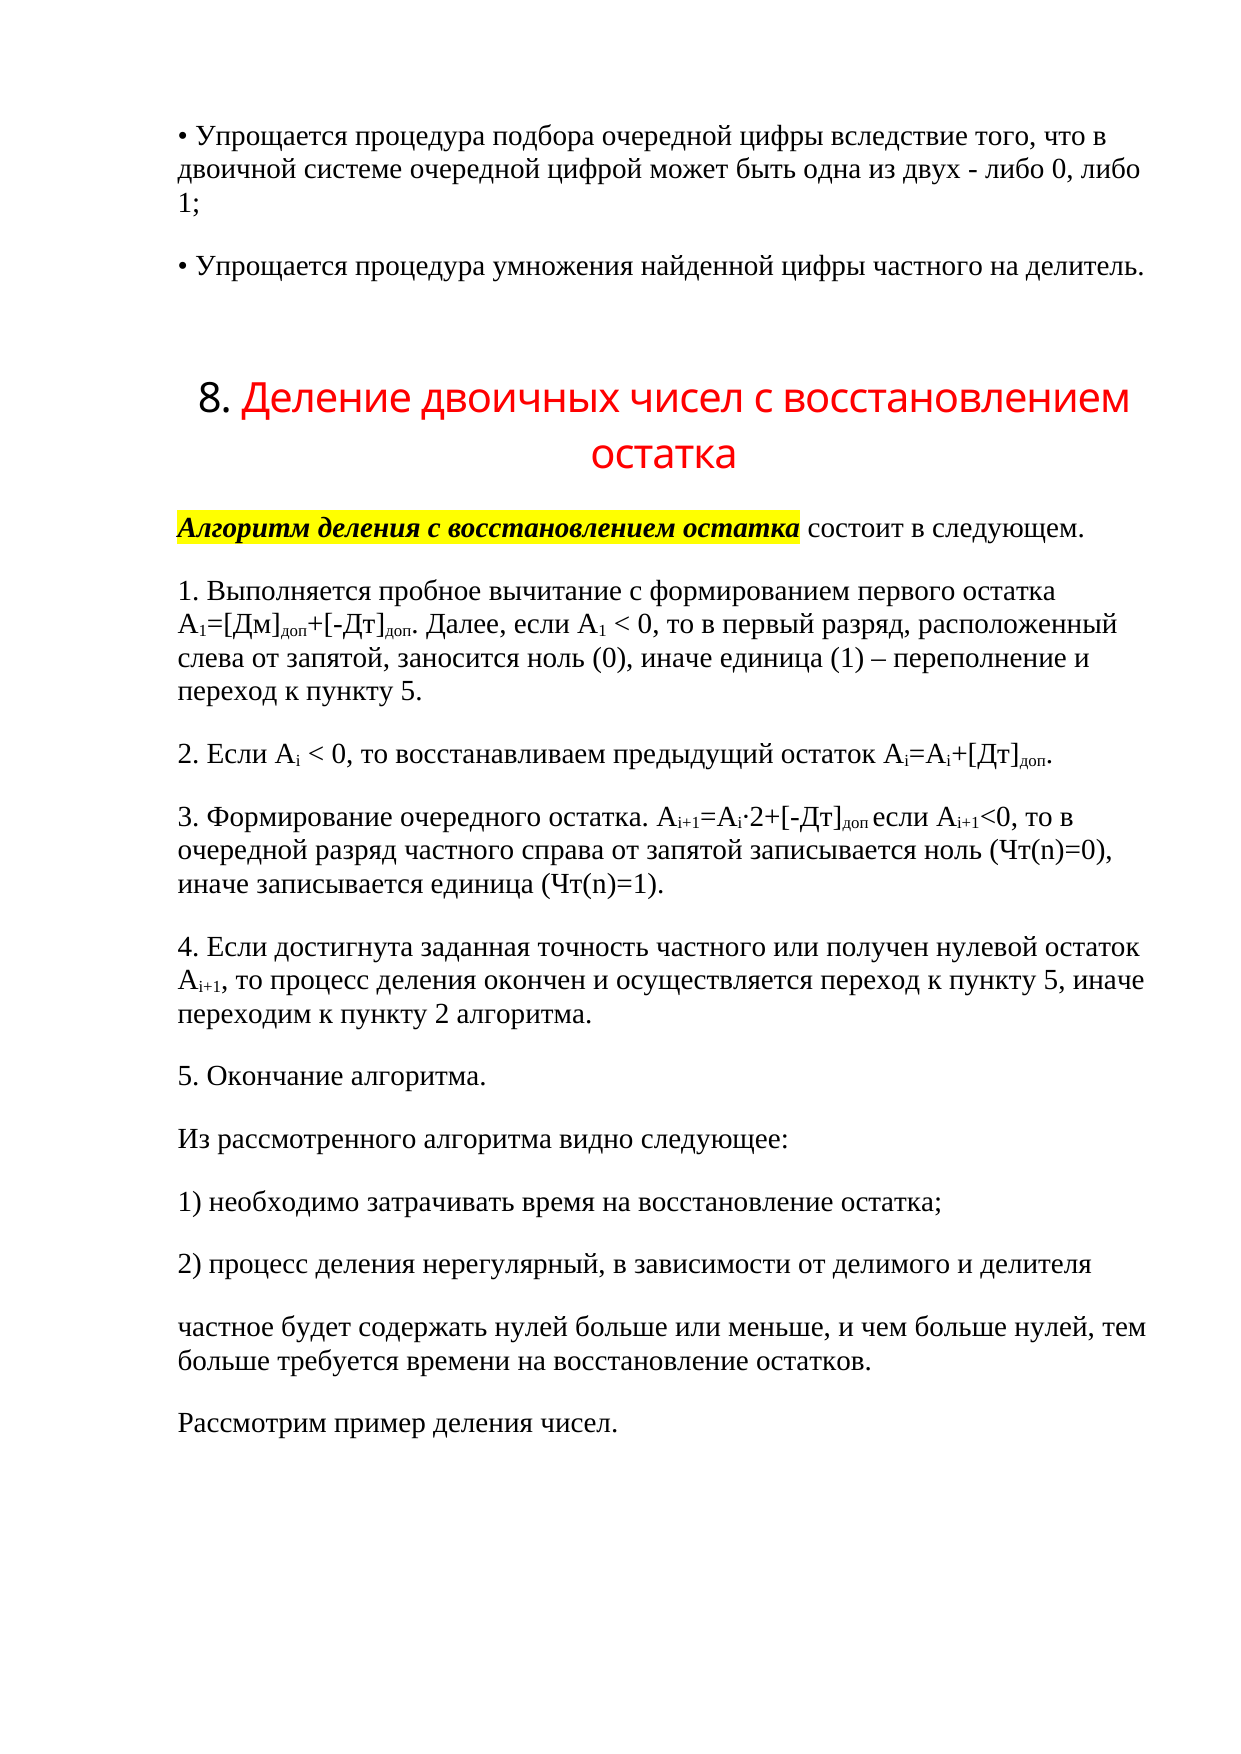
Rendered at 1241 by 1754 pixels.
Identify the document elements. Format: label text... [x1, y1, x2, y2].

text 4. Если достигнута заданная точность частного или получен нулевой остаток Ai+1, то процесс деления окончен и осуществляется переход к пункту 5, иначе переходим к пункту 2 алгоритма. [177, 929, 1152, 1029]
title 8. Деление двоичных чисел с восстановлением остатка [177, 367, 1152, 481]
text Алгоритм деления с восстановлением остатка состоит в следующем. [800, 510, 1152, 544]
text Из рассмотренного алгоритма видно следующее: [177, 1121, 1152, 1155]
text 3. Формирование очередного остатка. Ai+1=Ai∙2+[-Дт]доп если Ai+1<0, то в очередной разряд частного справа от запятой записывается ноль (Чт(n)=0), иначе записывается единица (Чт(n)=1). [177, 799, 1152, 899]
text 1) необходимо затрачивать время на восстановление остатка; [177, 1184, 1152, 1217]
text 1. Выполняется пробное вычитание с формированием первого остатка A1=[Дм]доп+[-Дт]доп. Далее, если А1 < 0, то в первый разряд, расположенный слева от запятой, заносится ноль (0), иначе единица (1) – переполнение и переход к пункту 5. [177, 573, 1152, 707]
text • Упрощается процедура умножения найденной цифры частного на делитель. [177, 248, 1152, 281]
text 2. Если Аi < 0, то восстанавливаем предыдущий остаток Ai=Ai+[Дт]доп. [177, 736, 1152, 770]
text частное будет содержать нулей больше или меньше, и чем больше нулей, тем больше требуется времени на восстановление остатков. [177, 1309, 1152, 1376]
text • Упрощается процедура подбора очередной цифры вследствие того, что в двоичной системе очередной цифрой может быть одна из двух - либо 0, либо 1; [177, 118, 1152, 219]
text Рассмотрим пример деления чисел. [177, 1406, 1152, 1439]
text 2) процесс деления нерегулярный, в зависимости от делимого и делителя [177, 1247, 1152, 1280]
text 5. Окончание алгоритма. [177, 1058, 1152, 1092]
